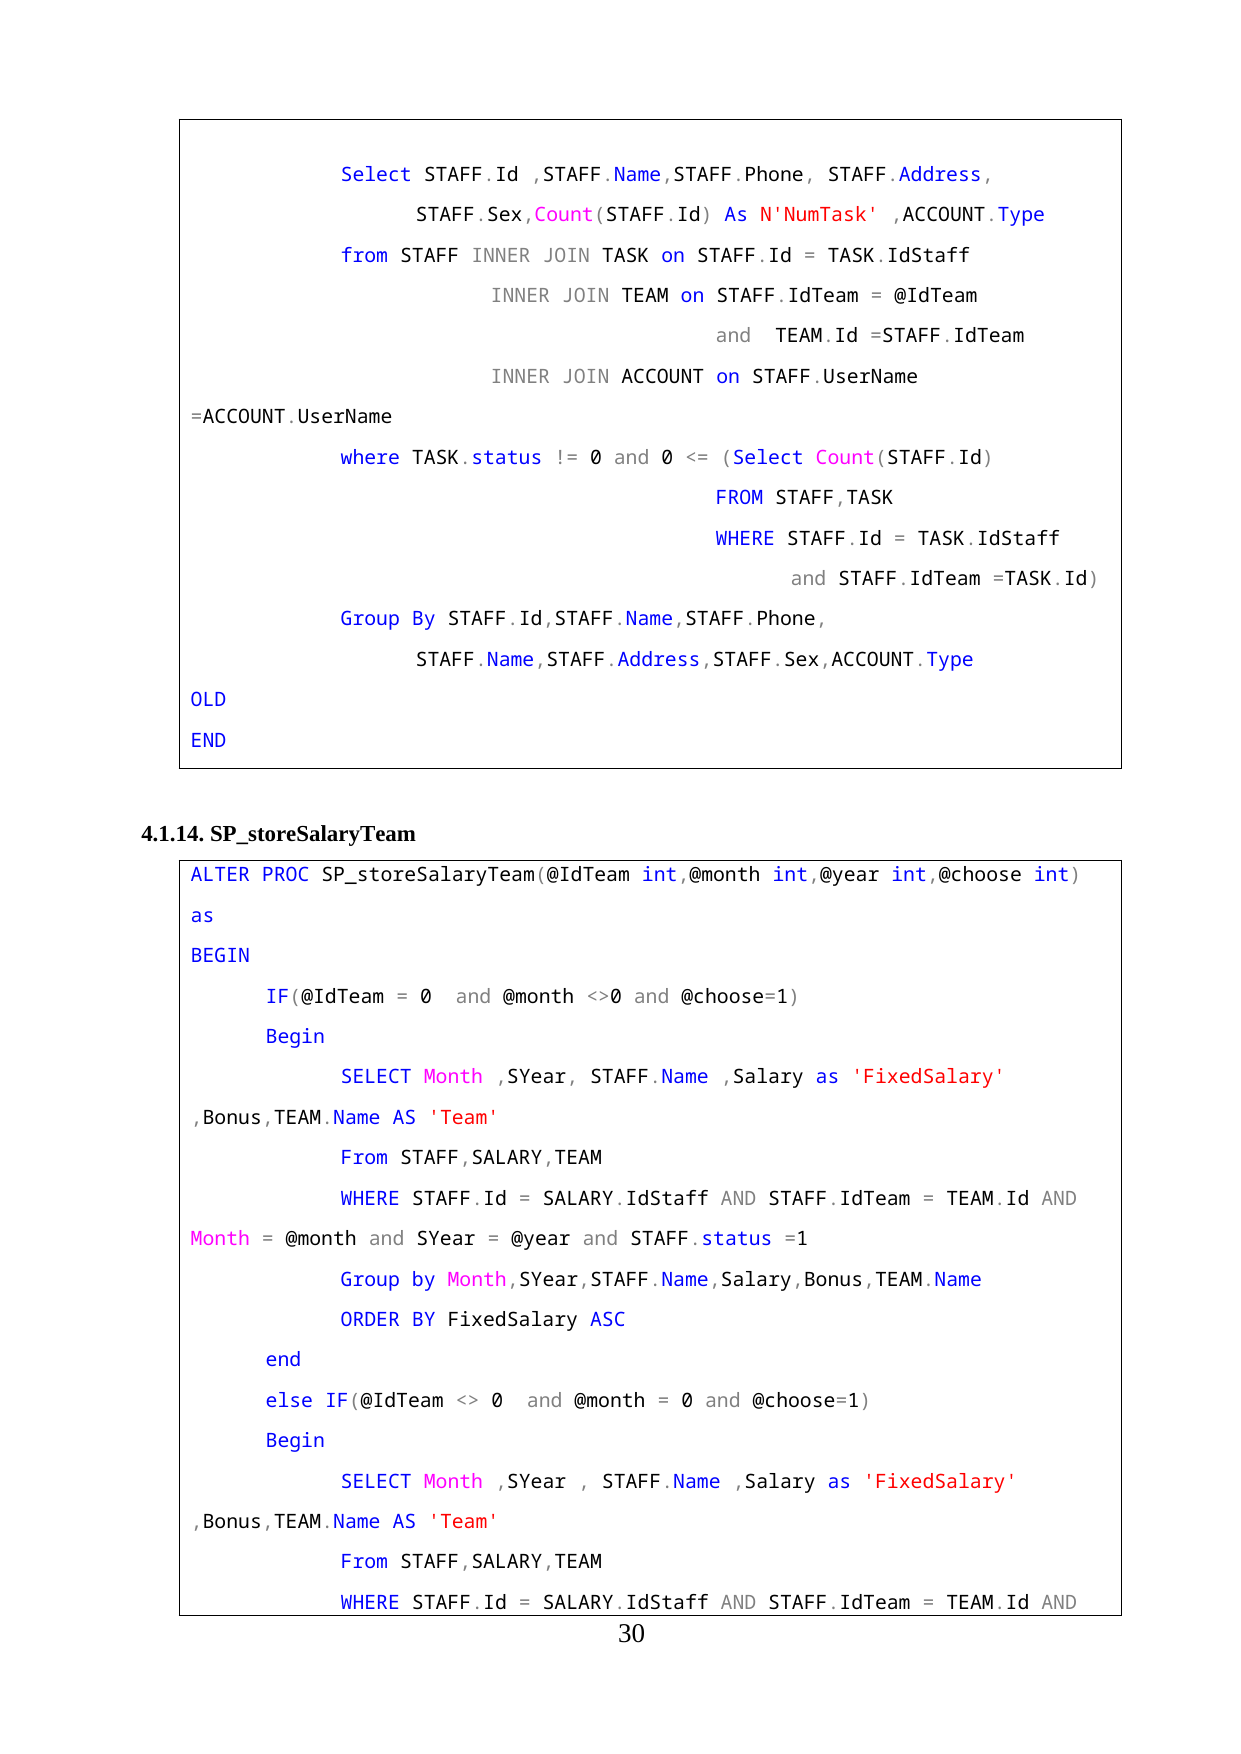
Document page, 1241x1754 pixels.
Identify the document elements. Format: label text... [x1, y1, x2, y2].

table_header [180, 861, 1121, 1615]
subtitle 4.1.14. SP_storeSalaryTeam [141, 820, 1122, 847]
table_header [180, 120, 1121, 768]
